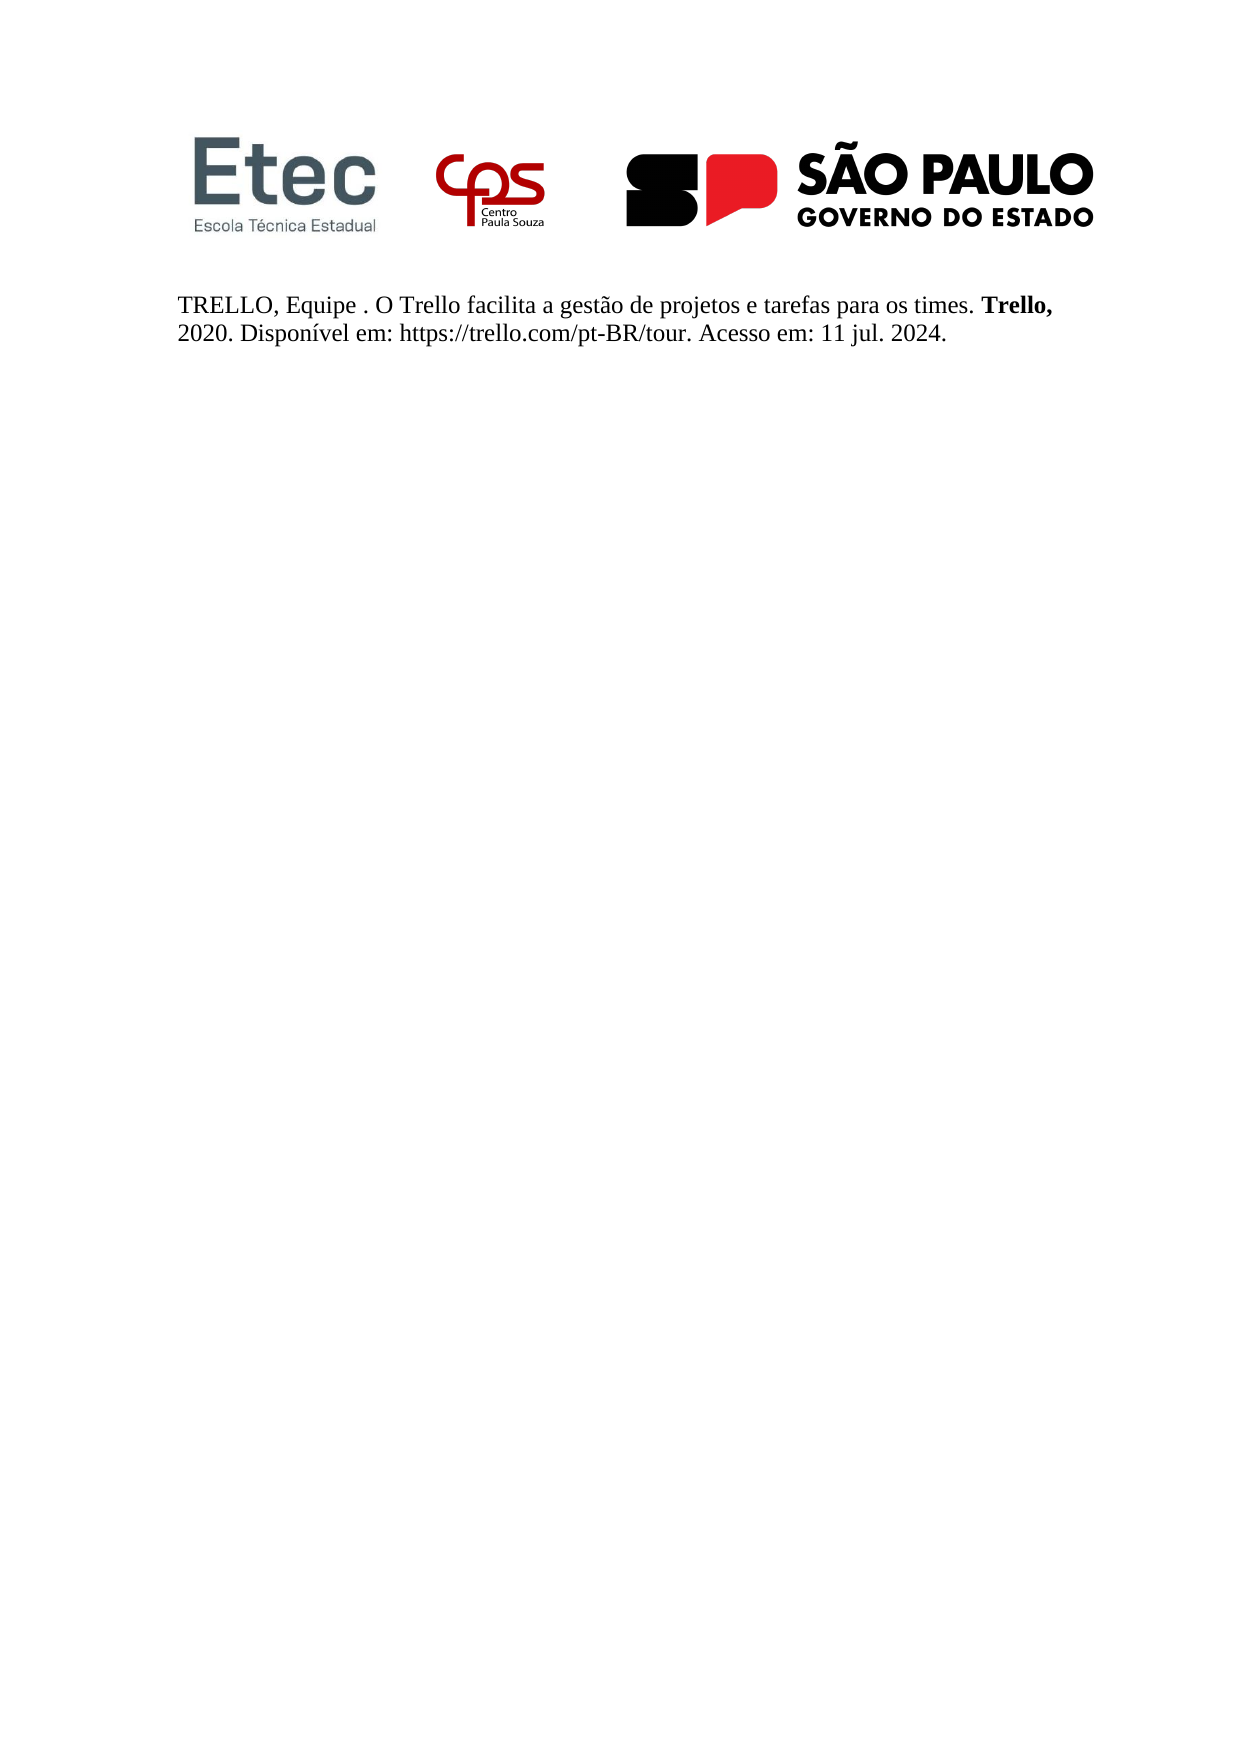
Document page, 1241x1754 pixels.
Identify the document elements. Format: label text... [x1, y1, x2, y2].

text TRELLO, Equipe . O Trello facilita a gestão de projetos e tarefas para os times. Trello, 2020. Disponível em: https://trello.com/pt-BR/tour. Acesso em: 11 jul. 2024. [177, 290, 1063, 347]
picture [404, 106, 1125, 262]
picture [188, 130, 383, 238]
